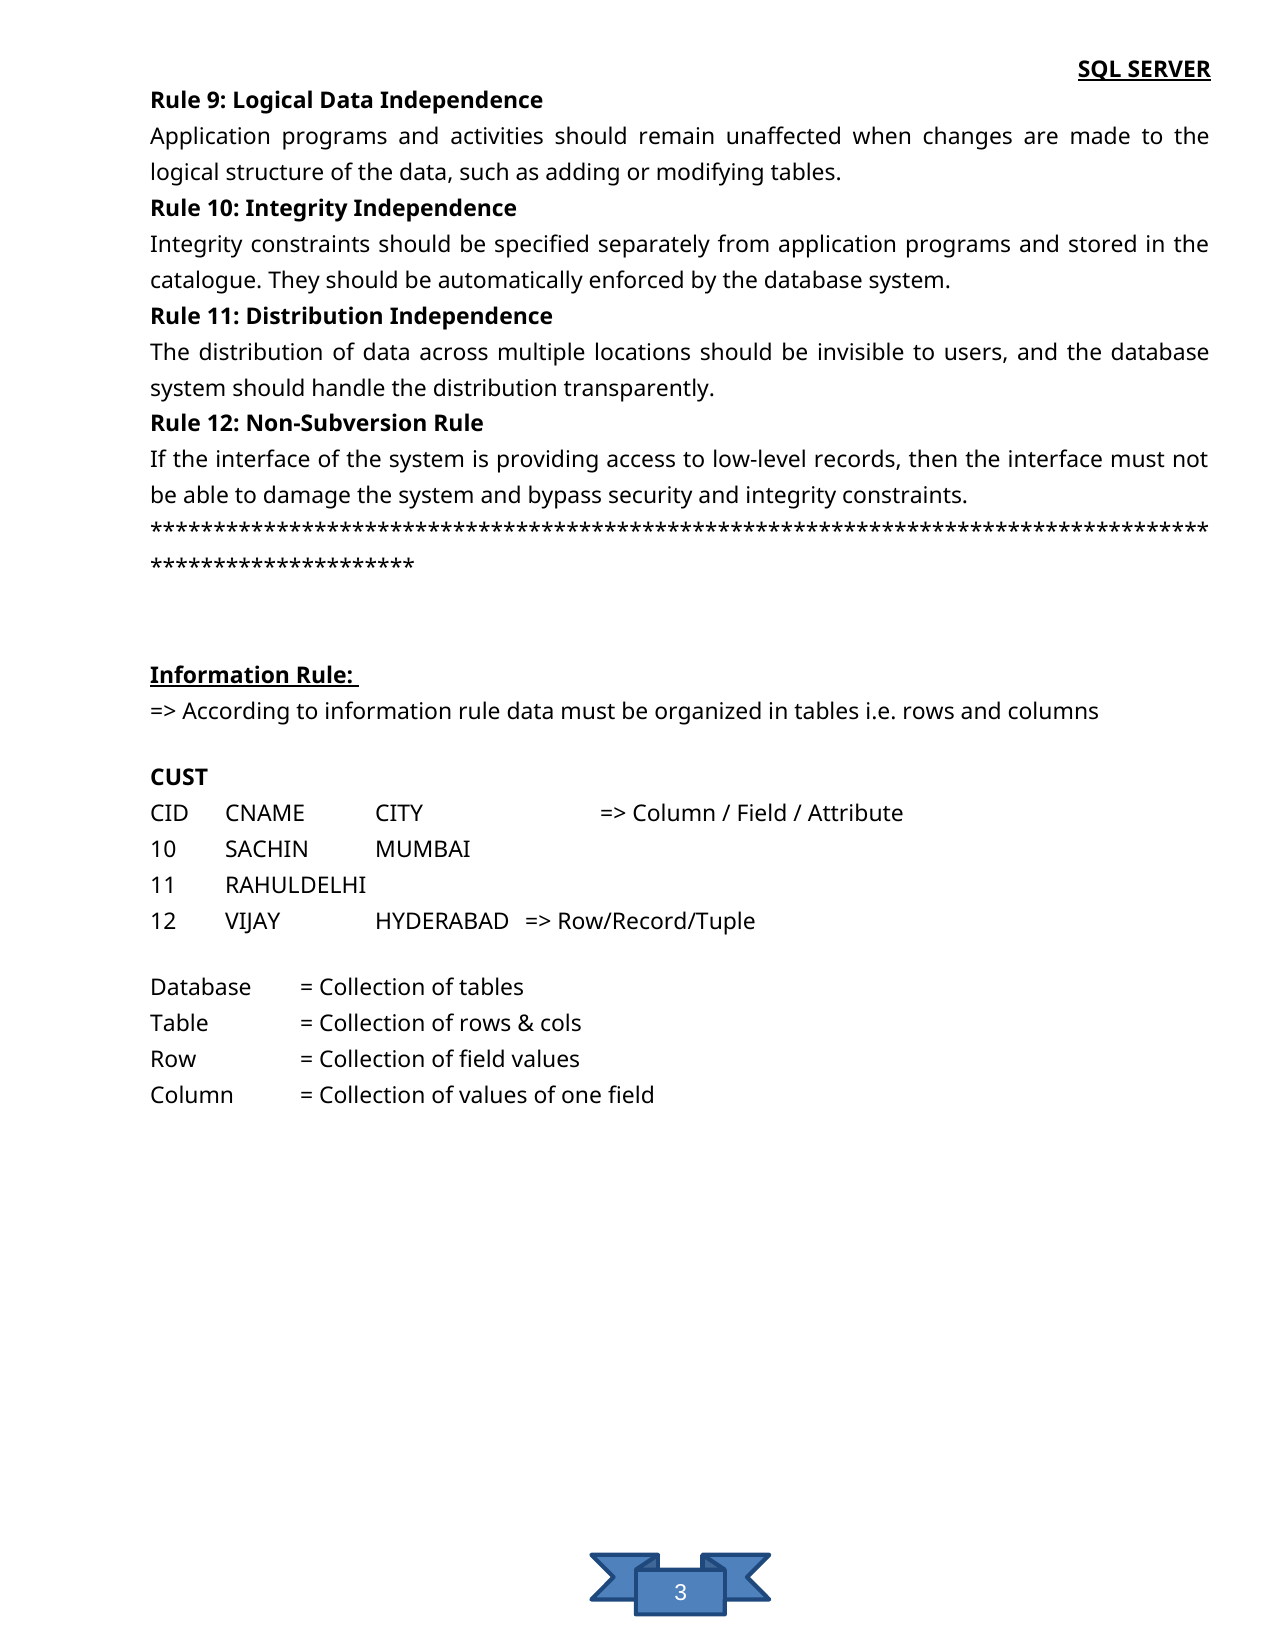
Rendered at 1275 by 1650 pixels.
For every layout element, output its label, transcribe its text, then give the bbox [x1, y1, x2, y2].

text Rule 12: Non-Subversion Rule [150, 407, 1211, 439]
text 10 SACHIN MUMBAI [150, 833, 1211, 864]
text Information Rule: [150, 659, 1211, 690]
text ********************************************************************************************************* [150, 515, 1211, 582]
text Application programs and activities should remain unaffected when changes are made to the logical structure of the data, such as adding or modifying tables. [150, 120, 1211, 187]
text CID CNAME CITY => Column / Field / Attribute [150, 797, 1211, 828]
text Rule 11: Distribution Independence [150, 299, 1211, 331]
text Column = Collection of values of one field [150, 1079, 1211, 1110]
text 12 VIJAY HYDERABAD => Row/Record/Tuple [150, 905, 1211, 936]
text Rule 9: Logical Data Independence [150, 84, 1211, 115]
text The distribution of data across multiple locations should be invisible to users, and the database system should handle the distribution transparently. [150, 336, 1211, 403]
text Database = Collection of tables [150, 971, 1211, 1002]
text Table = Collection of rows & cols [150, 1007, 1211, 1038]
text Integrity constraints should be specified separately from application programs and stored in the catalogue. They should be automatically enforced by the database system. [150, 228, 1211, 295]
text CUST [150, 761, 1211, 792]
text 11 RAHUL DELHI [150, 869, 1211, 900]
text => According to information rule data must be organized in tables i.e. rows and columns [150, 695, 1211, 726]
text Rule 10: Integrity Independence [150, 192, 1211, 223]
text If the interface of the system is providing access to low-level records, then the interface must not be able to damage the system and bypass security and integrity constraints. [150, 443, 1211, 511]
text Row = Collection of field values [150, 1043, 1211, 1074]
